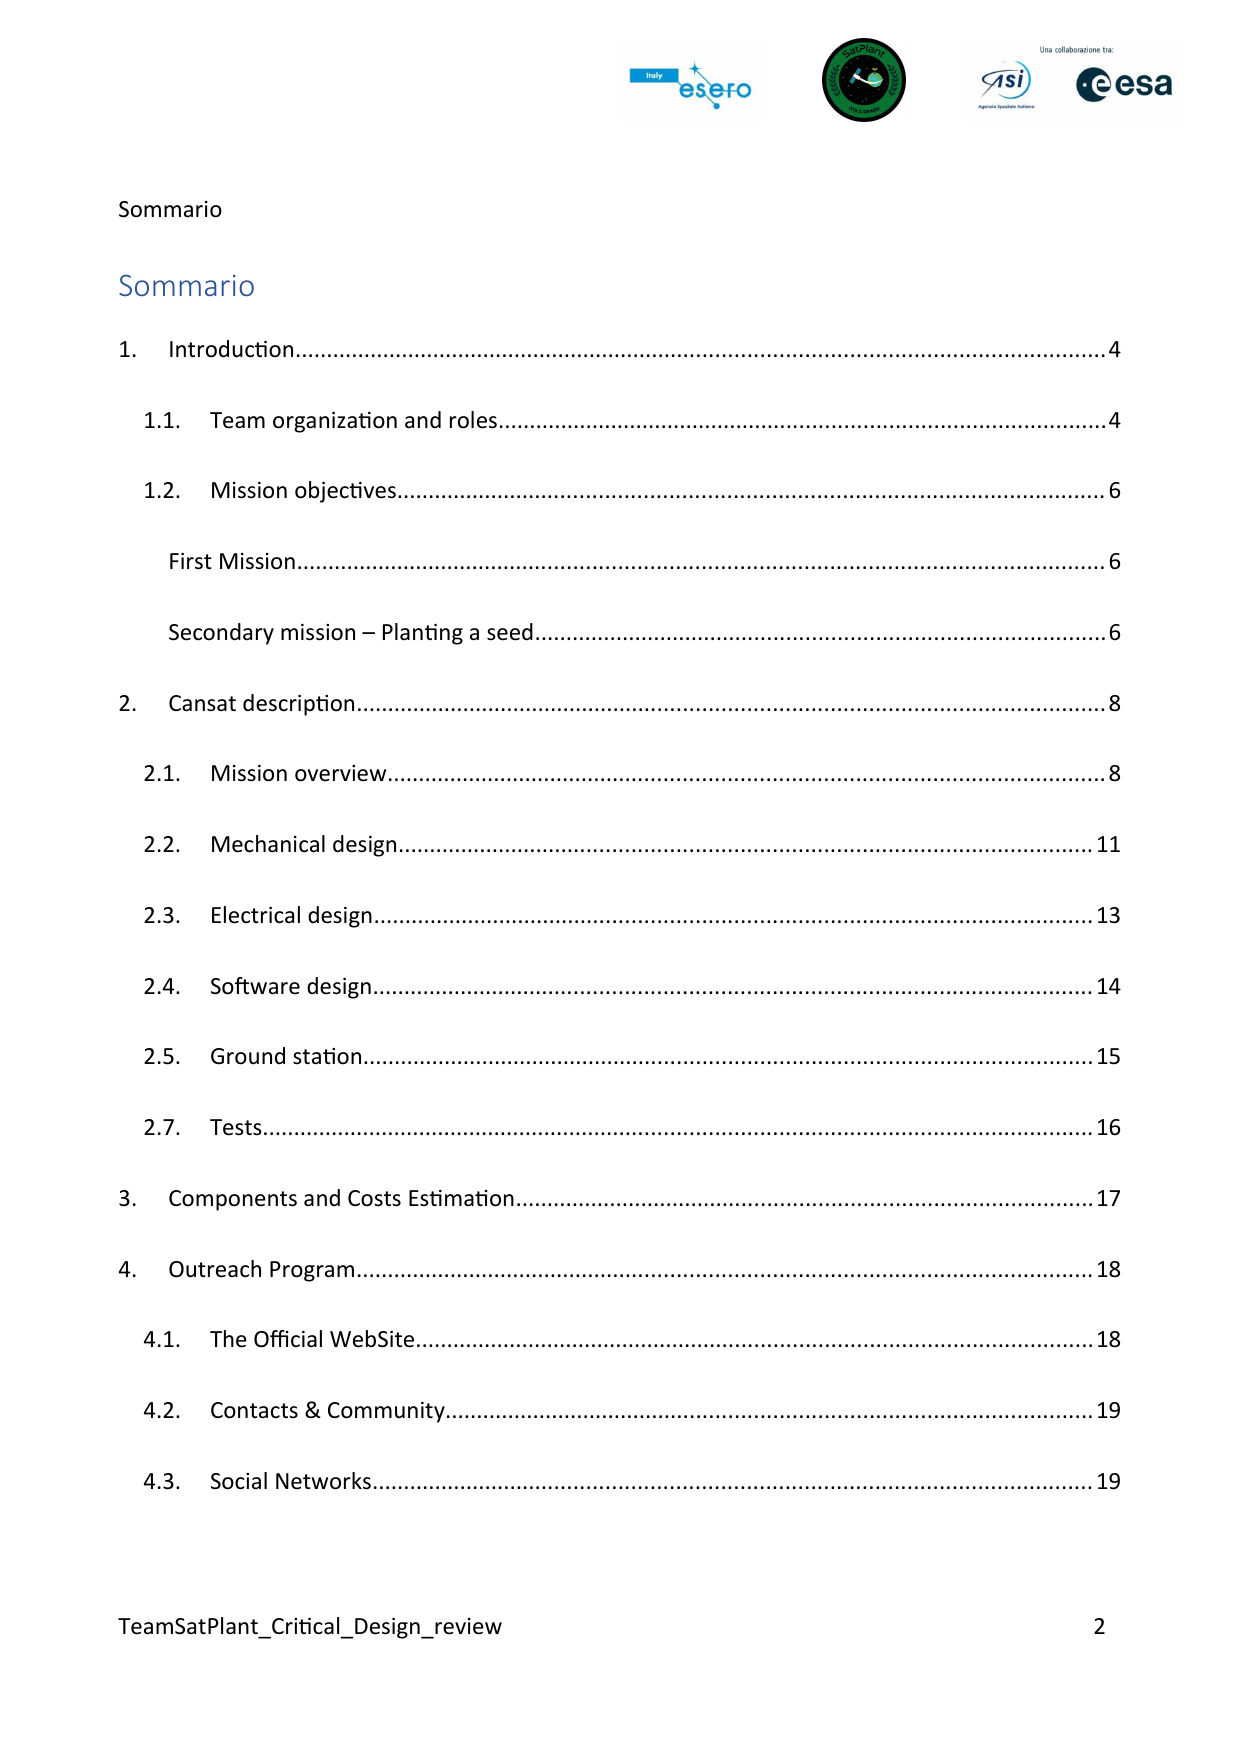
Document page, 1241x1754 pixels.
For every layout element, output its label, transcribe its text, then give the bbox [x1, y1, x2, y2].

text Sommario [118, 193, 1122, 224]
picture [962, 38, 1185, 122]
picture [822, 38, 906, 122]
picture [618, 38, 764, 122]
